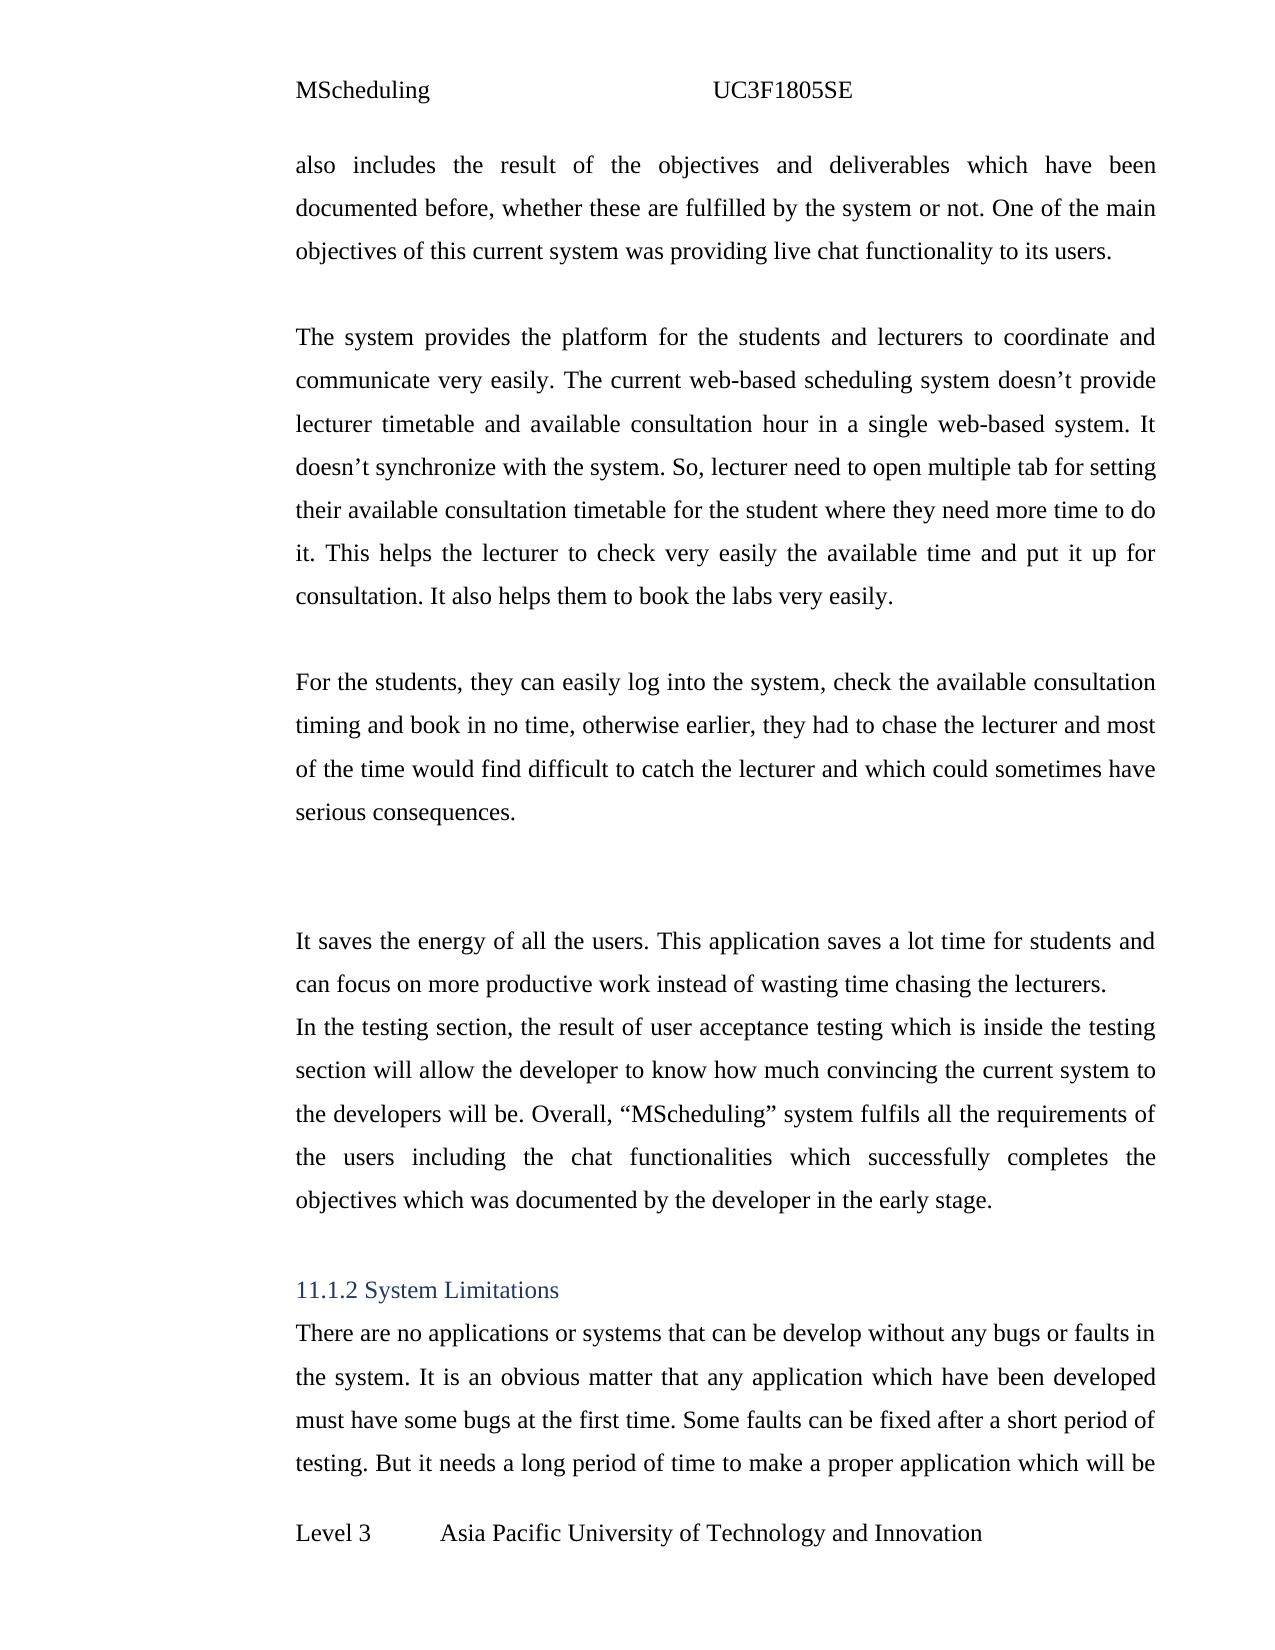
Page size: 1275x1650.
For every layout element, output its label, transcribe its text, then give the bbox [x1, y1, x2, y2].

text The system provides the platform for the students and lecturers to coordinate and communicate very easily. The current web-based scheduling system doesn’t provide lecturer timetable and available consultation hour in a single web-based system. It doesn’t synchronize with the system. So, lecturer need to open multiple tab for setting their available consultation timetable for the student where they need more time to do it. This helps the lecturer to check very easily the available time and put it up for consultation. It also helps them to book the labs very easily. [295, 322, 1157, 610]
subtitle 11.1.2 System Limitations [295, 1275, 1157, 1304]
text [295, 1318, 1157, 1477]
text In the testing section, the result of user acceptance testing which is inside the testing section will allow the developer to know how much convincing the current system to the developers will be. Overall, “MScheduling” system fulfils all the requirements of the users including the chat functionalities which successfully completes the objectives which was documented by the developer in the early stage. [295, 1012, 1157, 1214]
text It saves the energy of all the users. This application saves a lot time for students and can focus on more productive work instead of wasting time chasing the lecturers. [295, 926, 1157, 998]
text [295, 150, 1157, 265]
text For the students, they can easily log into the system, check the available consultation timing and book in no time, otherwise earlier, they had to chase the lecturer and most of the time would find difficult to catch the lecturer and which could sometimes have serious consequences. [295, 667, 1157, 826]
